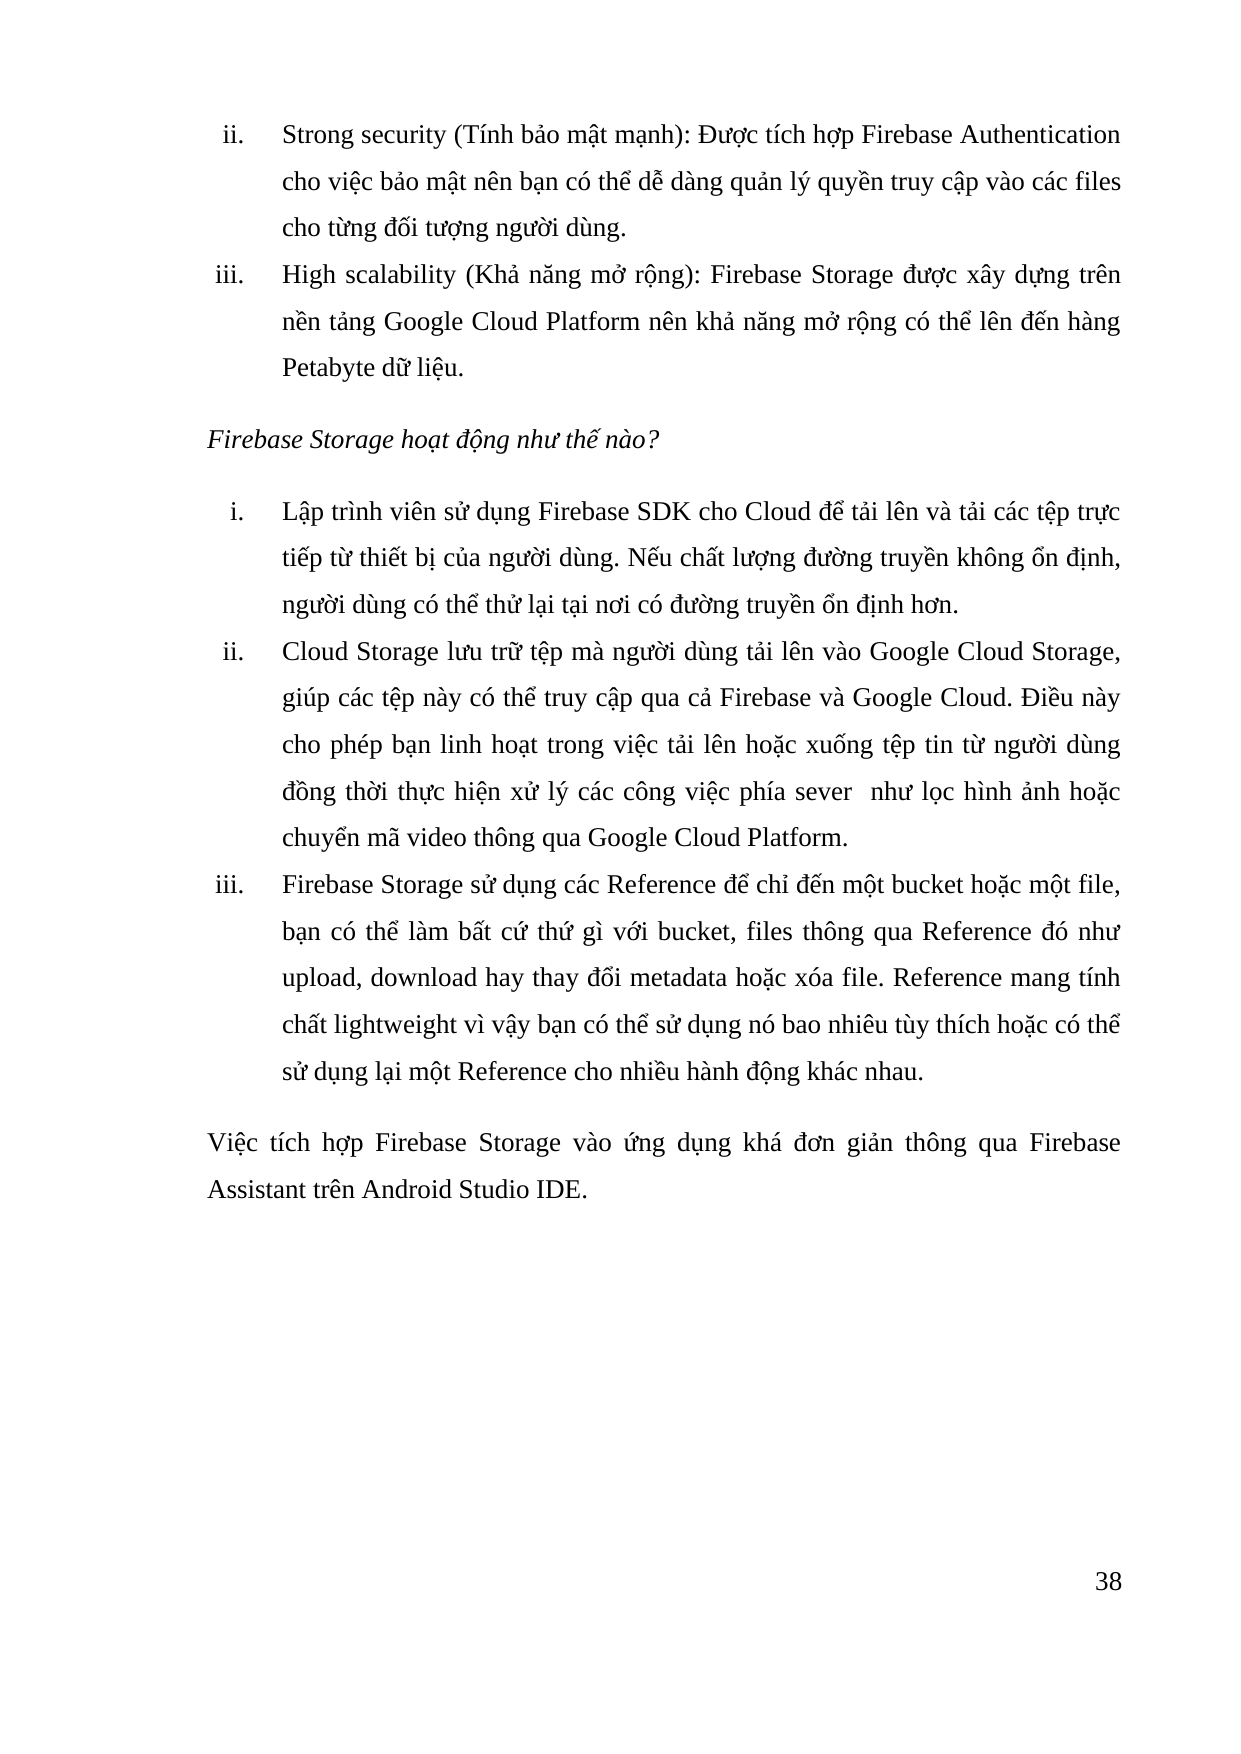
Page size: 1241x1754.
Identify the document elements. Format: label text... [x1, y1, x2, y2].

list Strong security (Tính bảo mật mạnh): Được tích hợp Firebase Authentication cho việc bảo mật nên bạn có thể dễ dàng quản lý quyền truy cập vào các files cho từng đối tượng người dùng. [244, 118, 1122, 243]
list Firebase Storage sử dụng các Reference để chỉ đến một bucket hoặc một file, bạn có thể làm bất cứ thứ gì với bucket, files thông qua Reference đó như upload, download hay thay đổi metadata hoặc xóa file. Reference mang tính chất lightweight vì vậy bạn có thể sử dụng nó bao nhiêu tùy thích hoặc có thể sử dụng lại một Reference cho nhiều hành động khác nhau. [244, 868, 1122, 1086]
text Firebase Storage hoạt động như thế nào? [207, 423, 1122, 454]
text Việc tích hợp Firebase Storage vào ứng dụng khá đơn giản thông qua Firebase Assistant trên Android Studio IDE. [207, 1126, 1122, 1204]
list Cloud Storage lưu trữ tệp mà người dùng tải lên vào Google Cloud Storage, giúp các tệp này có thể truy cập qua cả Firebase và Google Cloud. Điều này cho phép bạn linh hoạt trong việc tải lên hoặc xuống tệp tin từ người dùng đồng thời thực hiện xử lý các công việc phía sever như lọc hình ảnh hoặc chuyển mã video thông qua Google Cloud Platform. [244, 635, 1122, 853]
list Lập trình viên sử dụng Firebase SDK cho Cloud để tải lên và tải các tệp trực tiếp từ thiết bị của người dùng. Nếu chất lượng đường truyền không ổn định, người dùng có thể thử lại tại nơi có đường truyền ổn định hơn. [244, 495, 1122, 619]
list High scalability (Khả năng mở rộng): Firebase Storage được xây dựng trên nền tảng Google Cloud Platform nên khả năng mở rộng có thể lên đến hàng Petabyte dữ liệu. [244, 258, 1122, 383]
